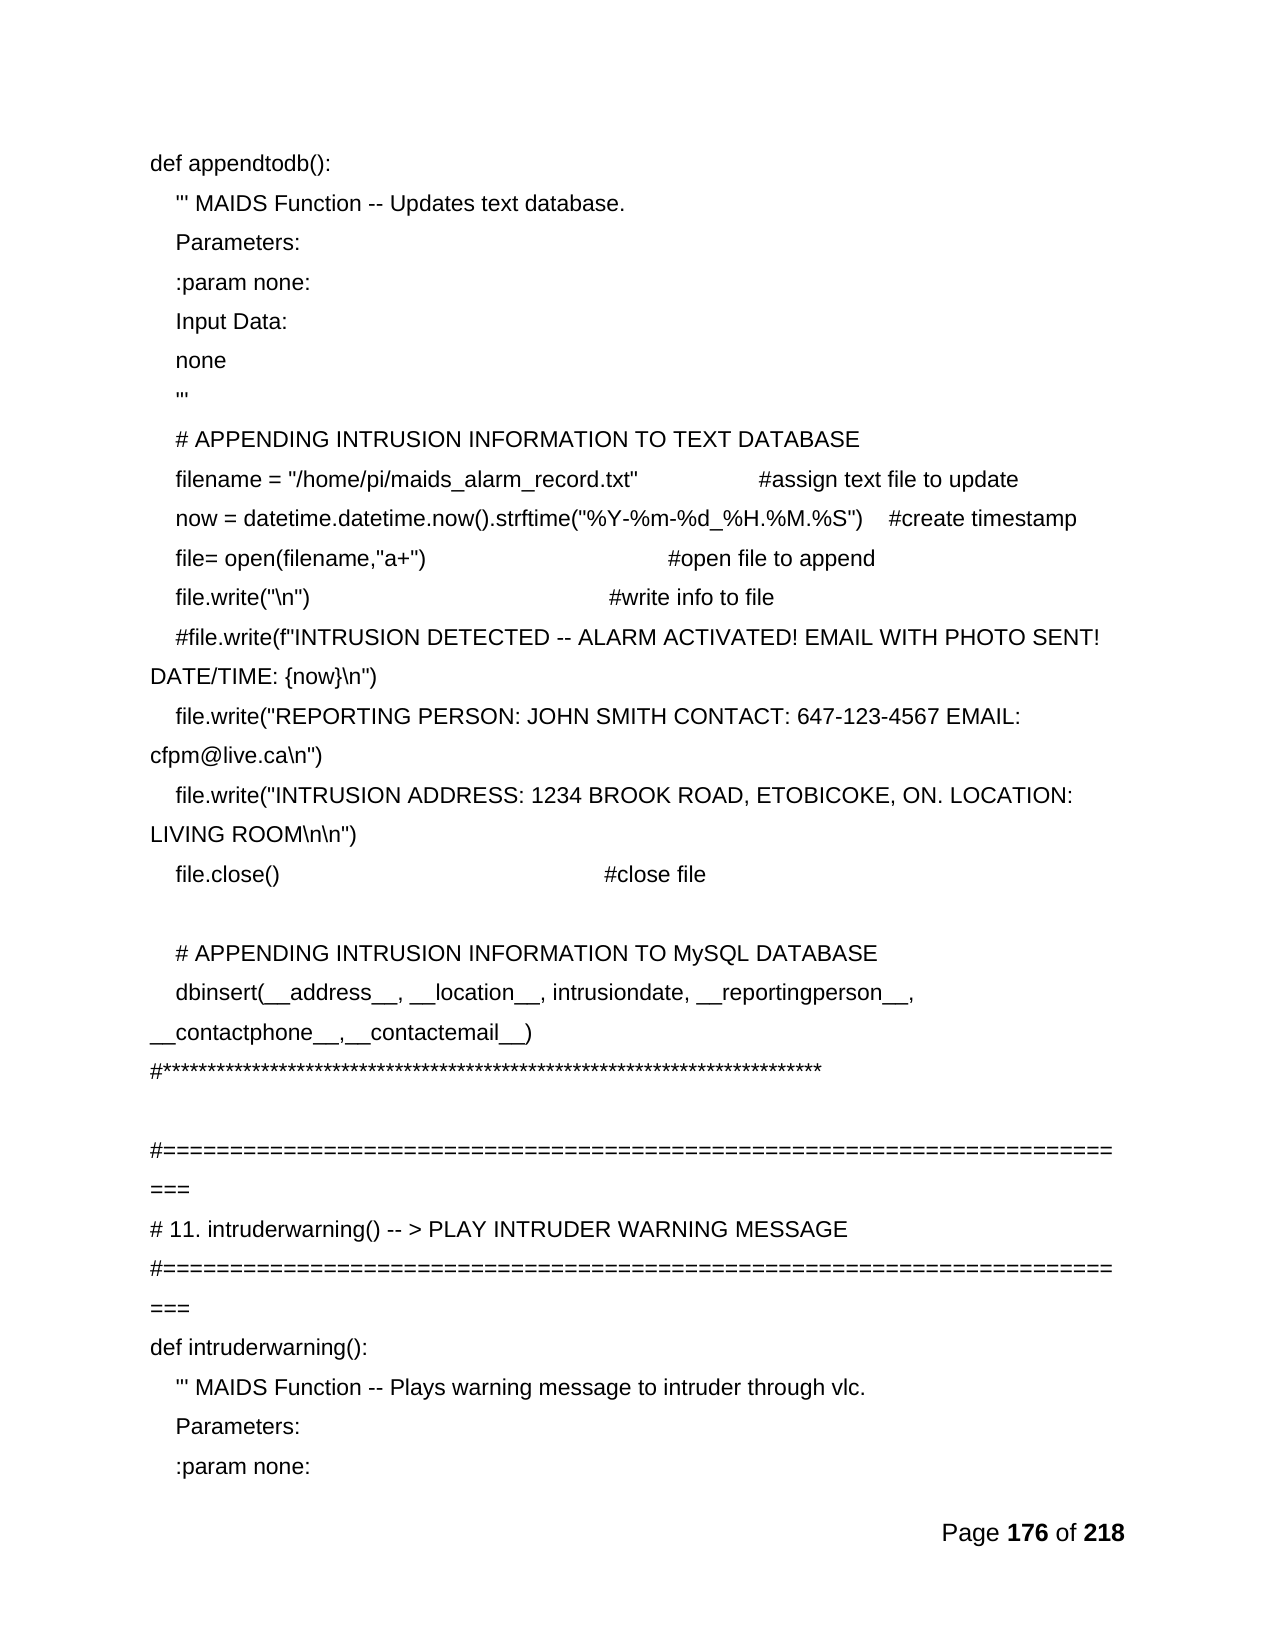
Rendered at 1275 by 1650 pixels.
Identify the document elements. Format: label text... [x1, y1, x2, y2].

text #========================================================================== [150, 1255, 1125, 1321]
text ''' MAIDS Function -- Updates text database. [150, 189, 1125, 216]
text now = datetime.datetime.now().strftime("%Y-%m-%d_%H.%M.%S") #create timestamp [150, 505, 1125, 532]
text filename = "/home/pi/maids_alarm_record.txt" #assign text file to update [150, 466, 1125, 492]
text file.write("REPORTING PERSON: JOHN SMITH CONTACT: 647-123-4567 EMAIL: cfpm@live.ca\n") [150, 703, 1125, 768]
text ''' MAIDS Function -- Plays warning message to intruder through vlc. [150, 1374, 1125, 1400]
text #========================================================================== [150, 1137, 1125, 1203]
text file= open(filename,"a+") #open file to append [150, 545, 1125, 571]
text :param none: [150, 268, 1125, 295]
text def intruderwarning(): [150, 1334, 1125, 1361]
text Parameters: [150, 229, 1125, 255]
text file.close() #close file [150, 861, 1125, 887]
text dbinsert(__address__, __location__, intrusiondate, __reportingperson__, __contactphone__,__contactemail__) [150, 979, 1125, 1045]
text # APPENDING INTRUSION INFORMATION TO MySQL DATABASE [150, 939, 1125, 966]
text Input Data: [150, 308, 1125, 334]
text file.write("INTRUSION ADDRESS: 1234 BROOK ROAD, ETOBICOKE, ON. LOCATION: LIVING ROOM\n\n") [150, 782, 1125, 847]
text Parameters: [150, 1413, 1125, 1440]
text # APPENDING INTRUSION INFORMATION TO TEXT DATABASE [150, 426, 1125, 453]
text #file.write(f"INTRUSION DETECTED -- ALARM ACTIVATED! EMAIL WITH PHOTO SENT! DATE/TIME: {now}\n") [150, 624, 1125, 689]
text #************************************************************************** [150, 1058, 1125, 1084]
text :param none: [150, 1453, 1125, 1479]
text ''' [150, 387, 1125, 413]
text file.write("\n") #write info to file [150, 584, 1125, 611]
text def appendtodb(): [150, 150, 1125, 176]
text none [150, 347, 1125, 374]
text # 11. intruderwarning() -- > PLAY INTRUDER WARNING MESSAGE [150, 1216, 1125, 1242]
